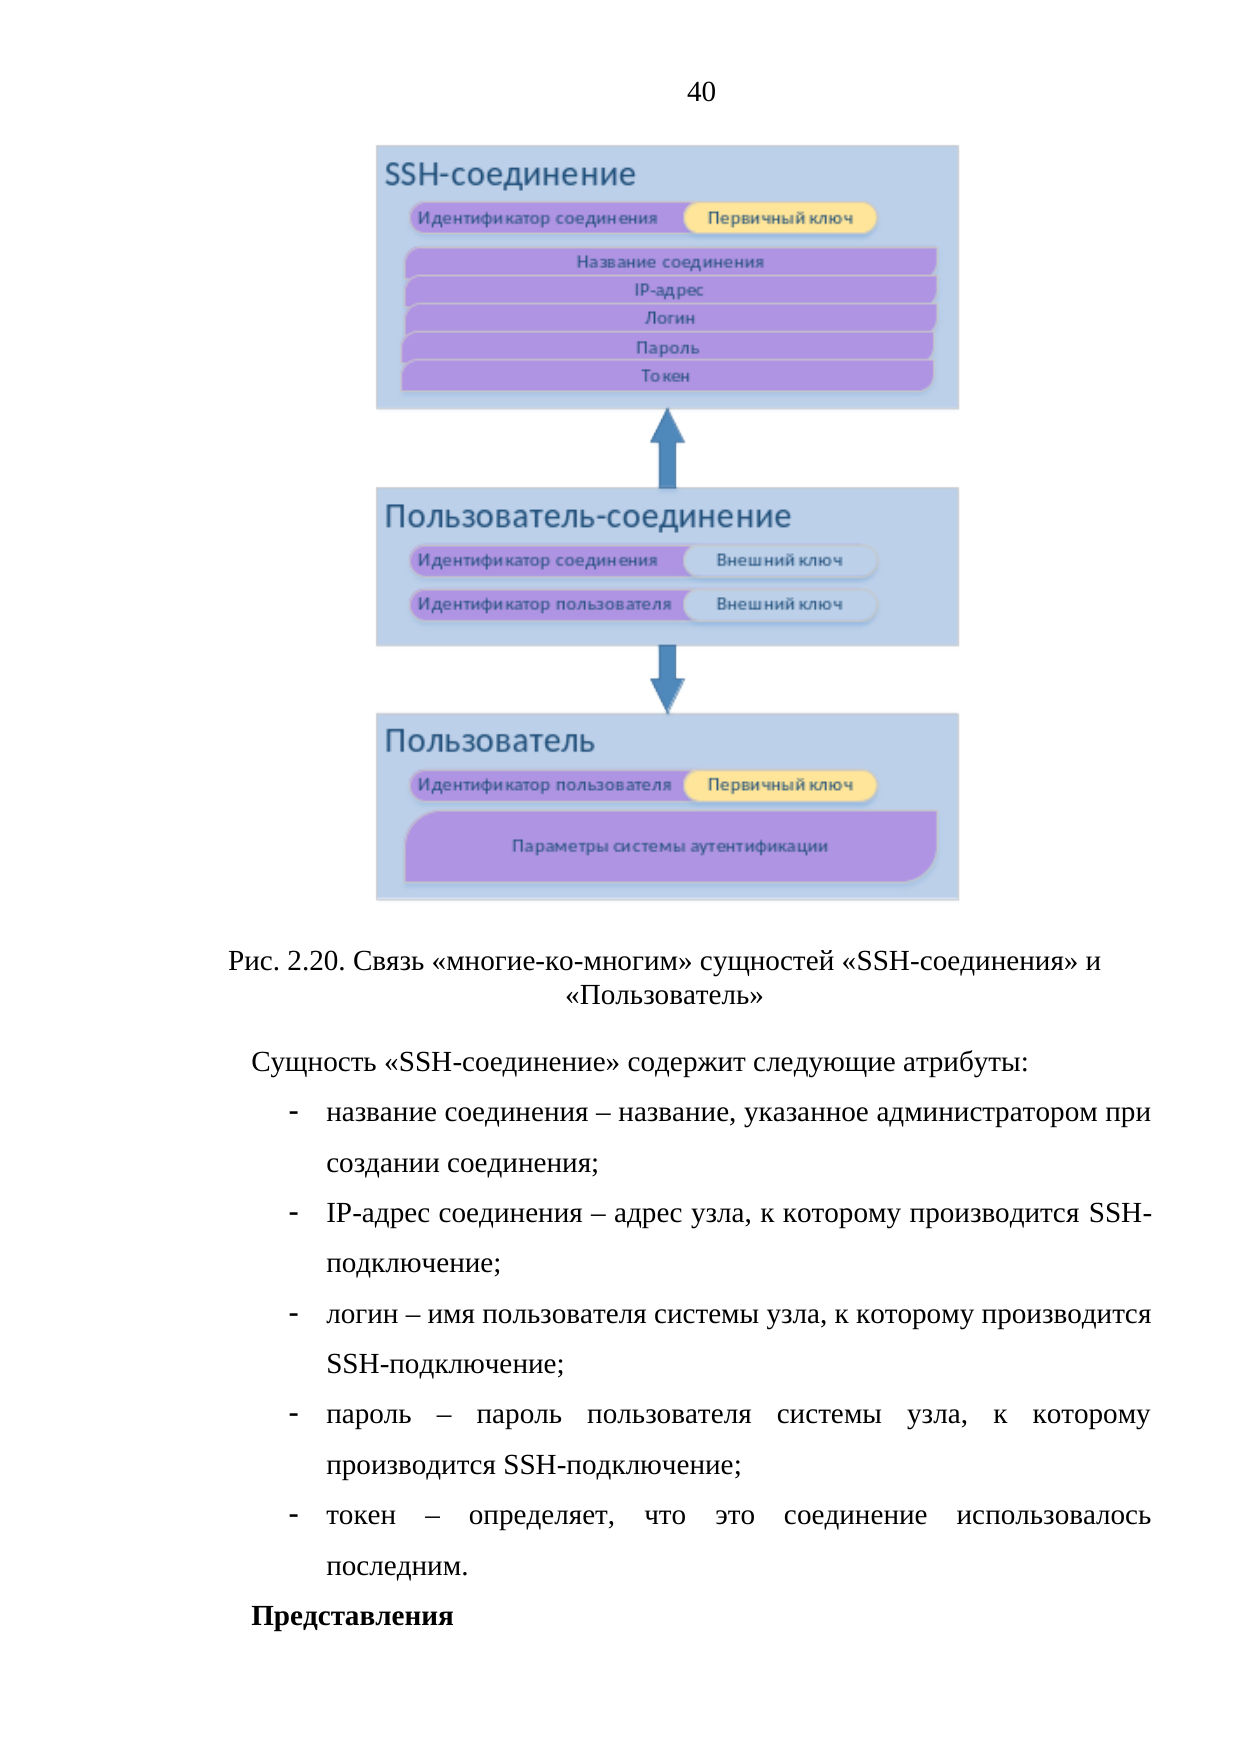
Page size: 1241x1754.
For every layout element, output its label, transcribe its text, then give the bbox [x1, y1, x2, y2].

list токен – определяет, что это соединение использовалось последним. [288, 1497, 1152, 1581]
text Рис. 2.20. Связь «многие-ко-многим» сущностей «SSH-соединения» и «Пользователь» [177, 943, 1152, 1011]
list пароль – пароль пользователя системы узла, к которому производится SSH-подключение; [288, 1397, 1152, 1481]
list IP-адрес соединения – адрес узла, к которому производится SSH-подключение; [288, 1195, 1152, 1279]
text Представления [177, 1598, 1152, 1632]
list название соединения – название, указанное администратором при создании соединения; [288, 1094, 1152, 1178]
text Сущность «SSH-соединение» содержит следующие атрибуты: [177, 1044, 1152, 1078]
list логин – имя пользователя системы узла, к которому производится SSH-подключение; [288, 1296, 1152, 1380]
